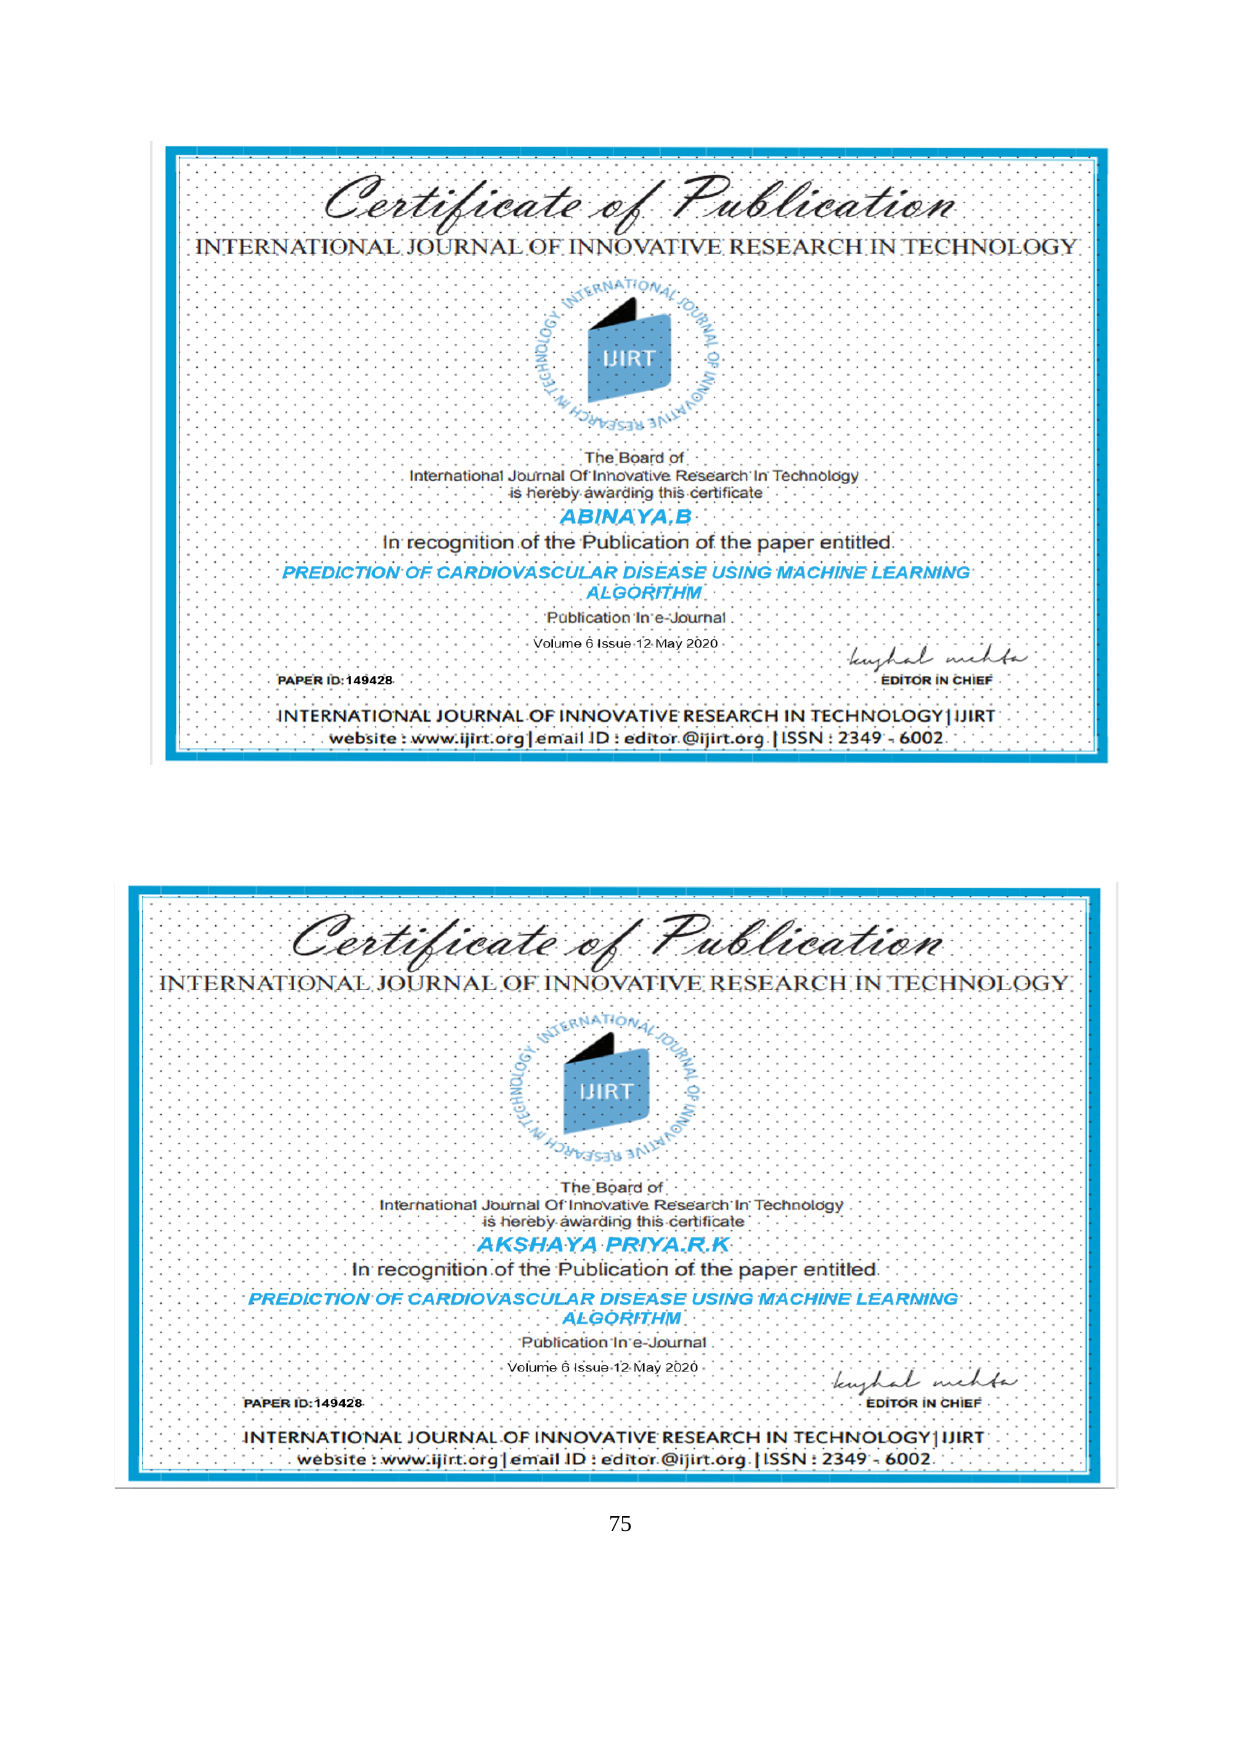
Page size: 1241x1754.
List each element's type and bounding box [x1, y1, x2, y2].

picture [150, 141, 1121, 765]
picture [114, 882, 1119, 1489]
